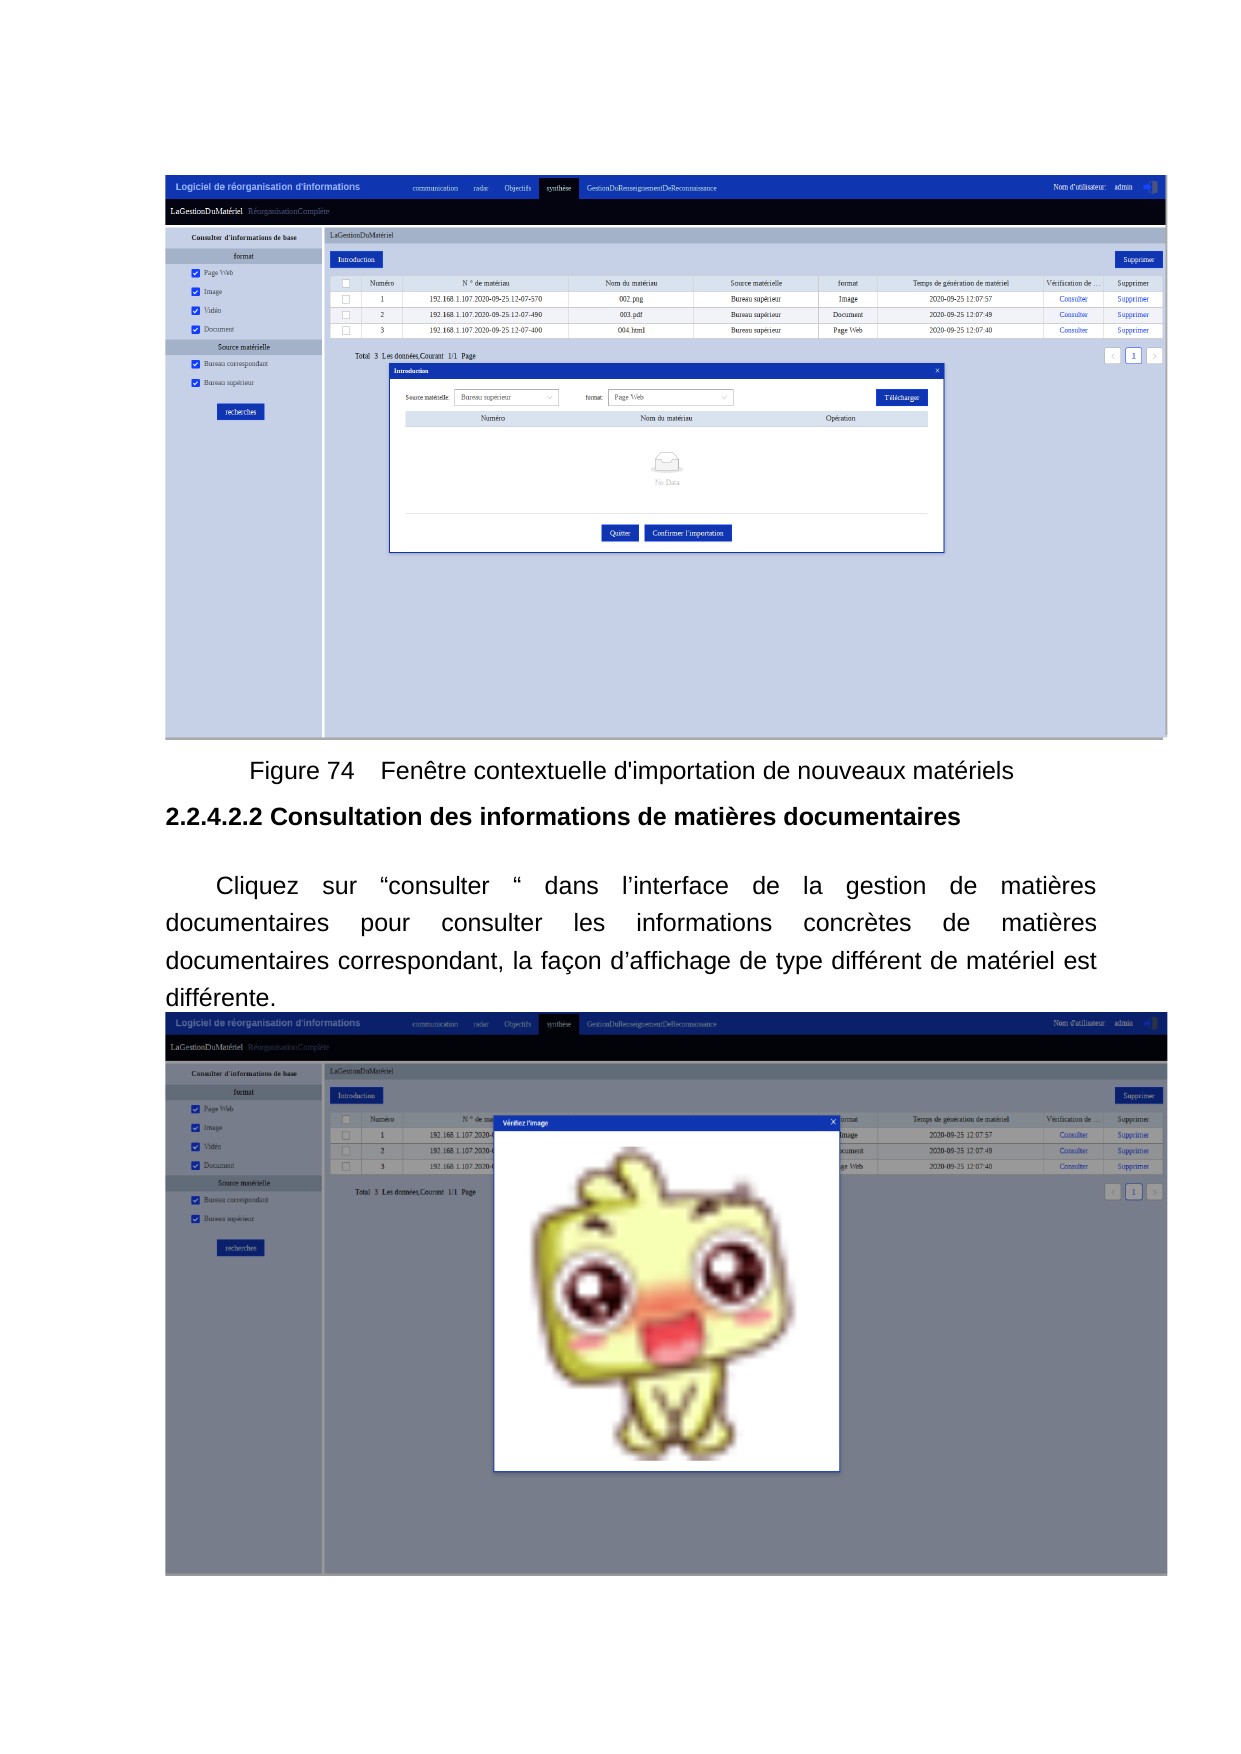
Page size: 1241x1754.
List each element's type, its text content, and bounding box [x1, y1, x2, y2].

text Cliquez sur “consulter “ dans l’interface de la gestion de matières documentaires pour consulter les informations concrètes de matières documentaires correspondant, la façon d’affichage de type différent de matériel est différente. [165, 862, 1098, 1012]
text Fenêtre contextuelle d'importation de nouveaux matériels [165, 756, 1098, 785]
picture [165, 175, 1168, 740]
text Consultation des informations de matières documentaires [165, 802, 1098, 831]
picture [165, 1012, 1168, 1576]
